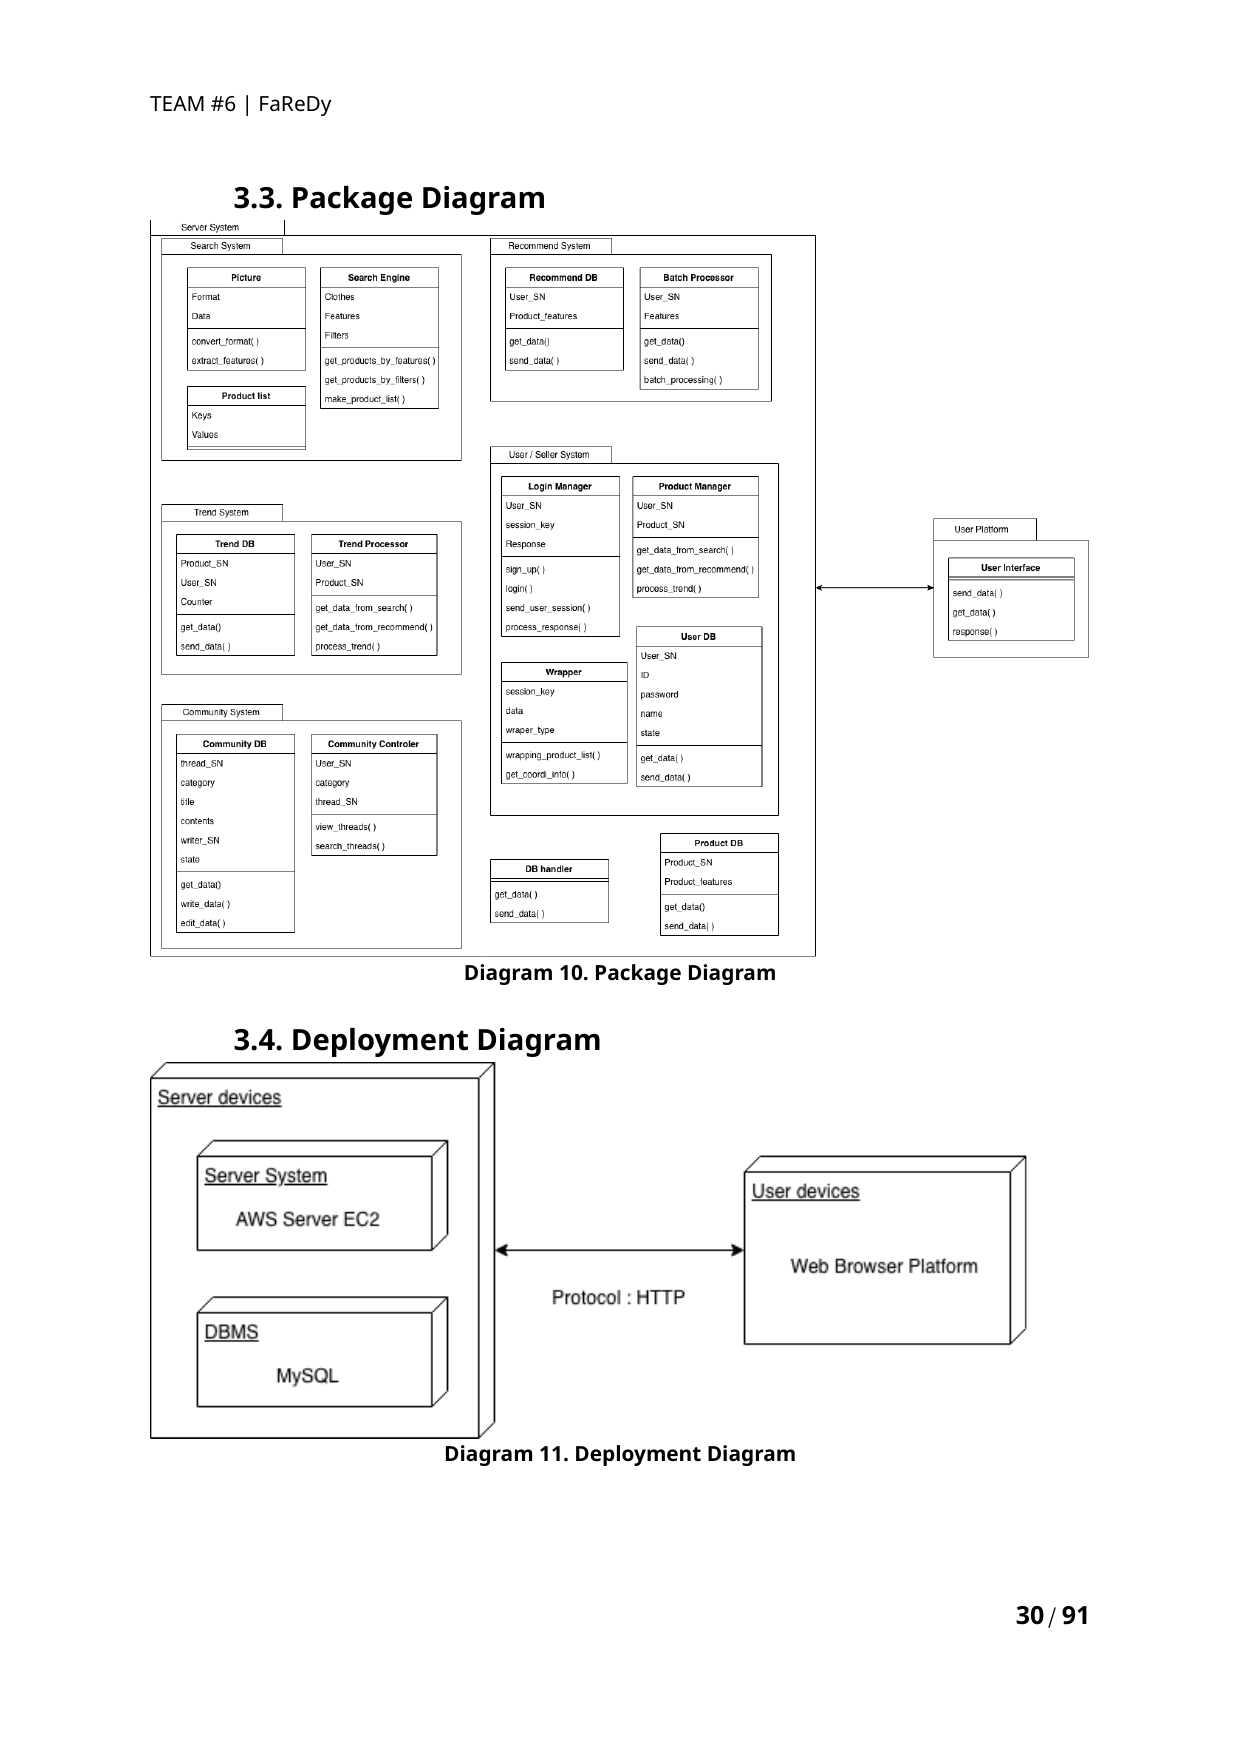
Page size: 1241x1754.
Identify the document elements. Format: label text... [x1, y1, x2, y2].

text 3.3. Package Diagram [150, 177, 1090, 217]
text Diagram 10. Package Diagram [150, 958, 1090, 987]
picture [150, 220, 1089, 957]
text Diagram 11. Deployment Diagram [150, 1439, 1090, 1467]
text 3.4. Deployment Diagram [150, 1020, 1090, 1059]
picture [150, 1062, 1027, 1439]
